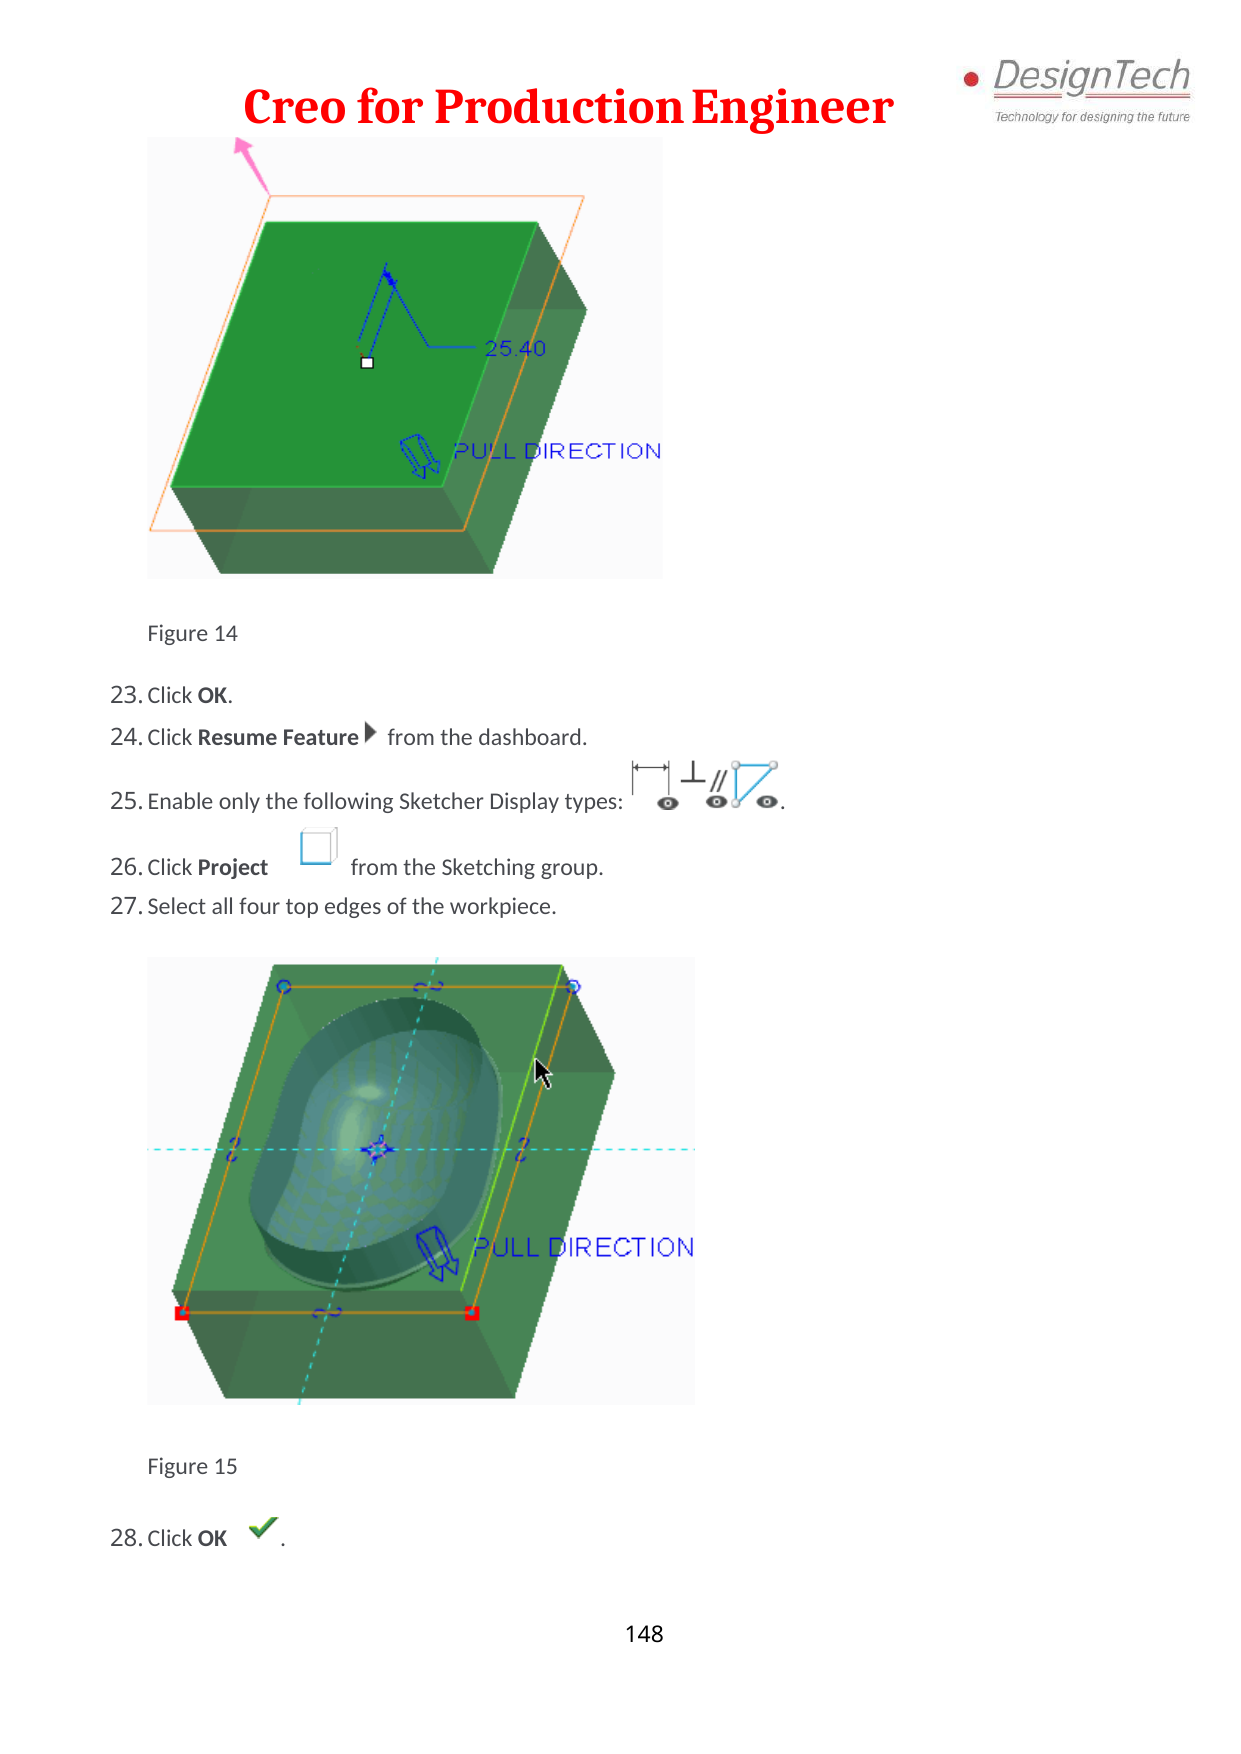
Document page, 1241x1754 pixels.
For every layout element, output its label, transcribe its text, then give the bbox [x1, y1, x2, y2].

picture [300, 827, 338, 850]
list Click Resume Feature from the dashboard. [110, 720, 1194, 753]
list Select all four top edges of the workpiece. [110, 889, 1194, 922]
list Click OK. [110, 678, 1194, 711]
list Enable only the following Sketcher Display types: . [110, 759, 1194, 817]
list Click Project from the Sketching group. [110, 850, 1194, 883]
picture [956, 51, 1196, 130]
text Figure 14 [147, 618, 1194, 647]
list Click OK . [110, 1521, 1194, 1553]
picture [147, 957, 695, 1405]
picture [248, 1517, 279, 1521]
text Figure 15 [147, 1451, 1194, 1481]
picture [629, 759, 780, 810]
picture [364, 720, 377, 746]
picture [147, 137, 663, 579]
